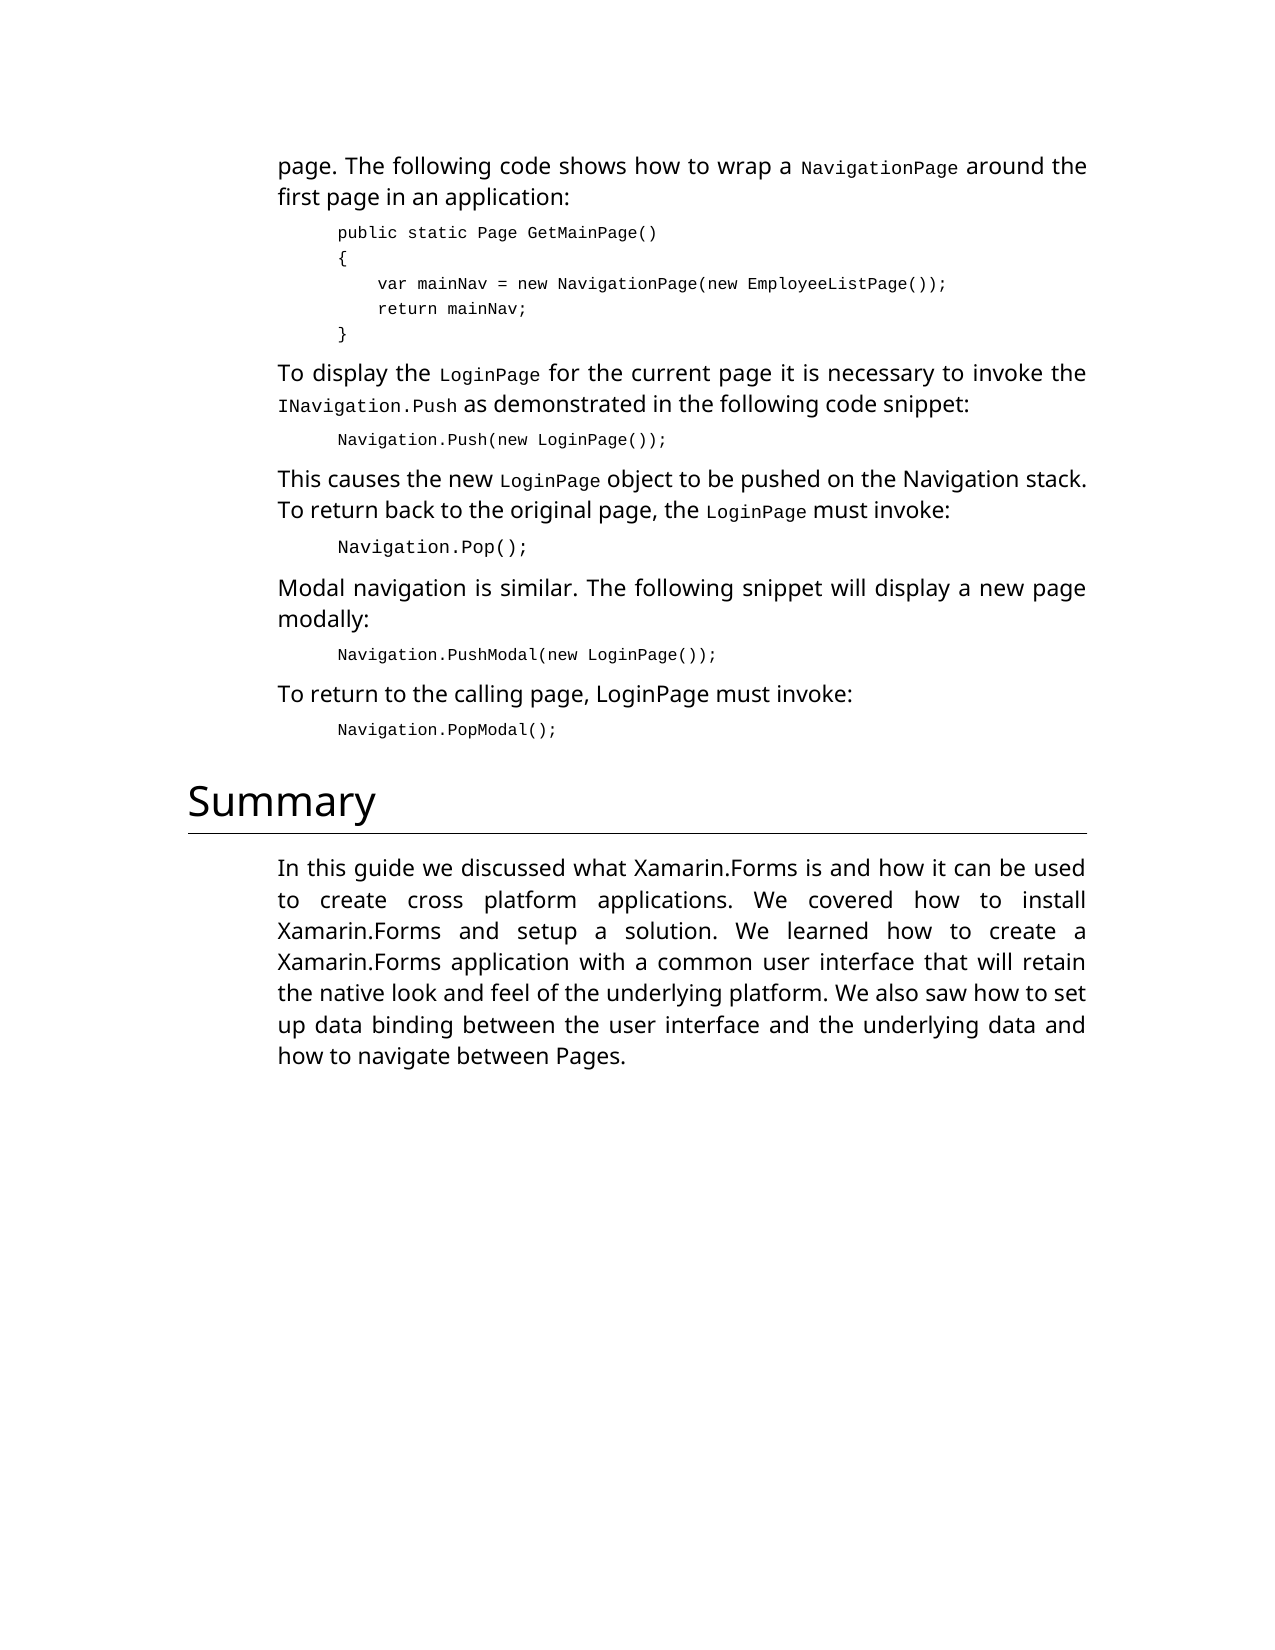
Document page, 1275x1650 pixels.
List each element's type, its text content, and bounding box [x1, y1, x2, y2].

subtitle Summary [187, 772, 1087, 833]
text Navigation.Pop(); [337, 538, 1087, 559]
text public static Page GetMainPage() [337, 225, 1087, 244]
text } [337, 325, 1087, 344]
text Navigation.PopModal(); [337, 722, 1087, 741]
text Navigation.PushModal(new LoginPage()); [337, 647, 1087, 666]
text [277, 150, 1087, 212]
text Navigation.Push(new LoginPage()); [337, 432, 1087, 451]
text { [337, 250, 1087, 269]
text Modal navigation is similar. The following snippet will display a new page modally: [277, 572, 1087, 634]
text var mainNav = new NavigationPage(new EmployeeListPage()); [337, 275, 1087, 294]
text To display the LoginPage for the current page it is necessary to invoke the INavigation.Push as demonstrated in the following code snippet: [277, 357, 1087, 419]
text return mainNav; [337, 300, 1087, 319]
text To return to the calling page, LoginPage must invoke: [277, 678, 1087, 709]
text This causes the new LoginPage object to be pushed on the Navigation stack. To return back to the original page, the LoginPage must invoke: [277, 463, 1087, 526]
text In this guide we discussed what Xamarin.Forms is and how it can be used to create cross platform applications. We covered how to install Xamarin.Forms and setup a solution. We learned how to create a Xamarin.Forms application with a common user interface that will retain the native look and feel of the underlying platform. We also saw how to set up data binding between the user interface and the underlying data and how to navigate between Pages. [277, 852, 1087, 1071]
